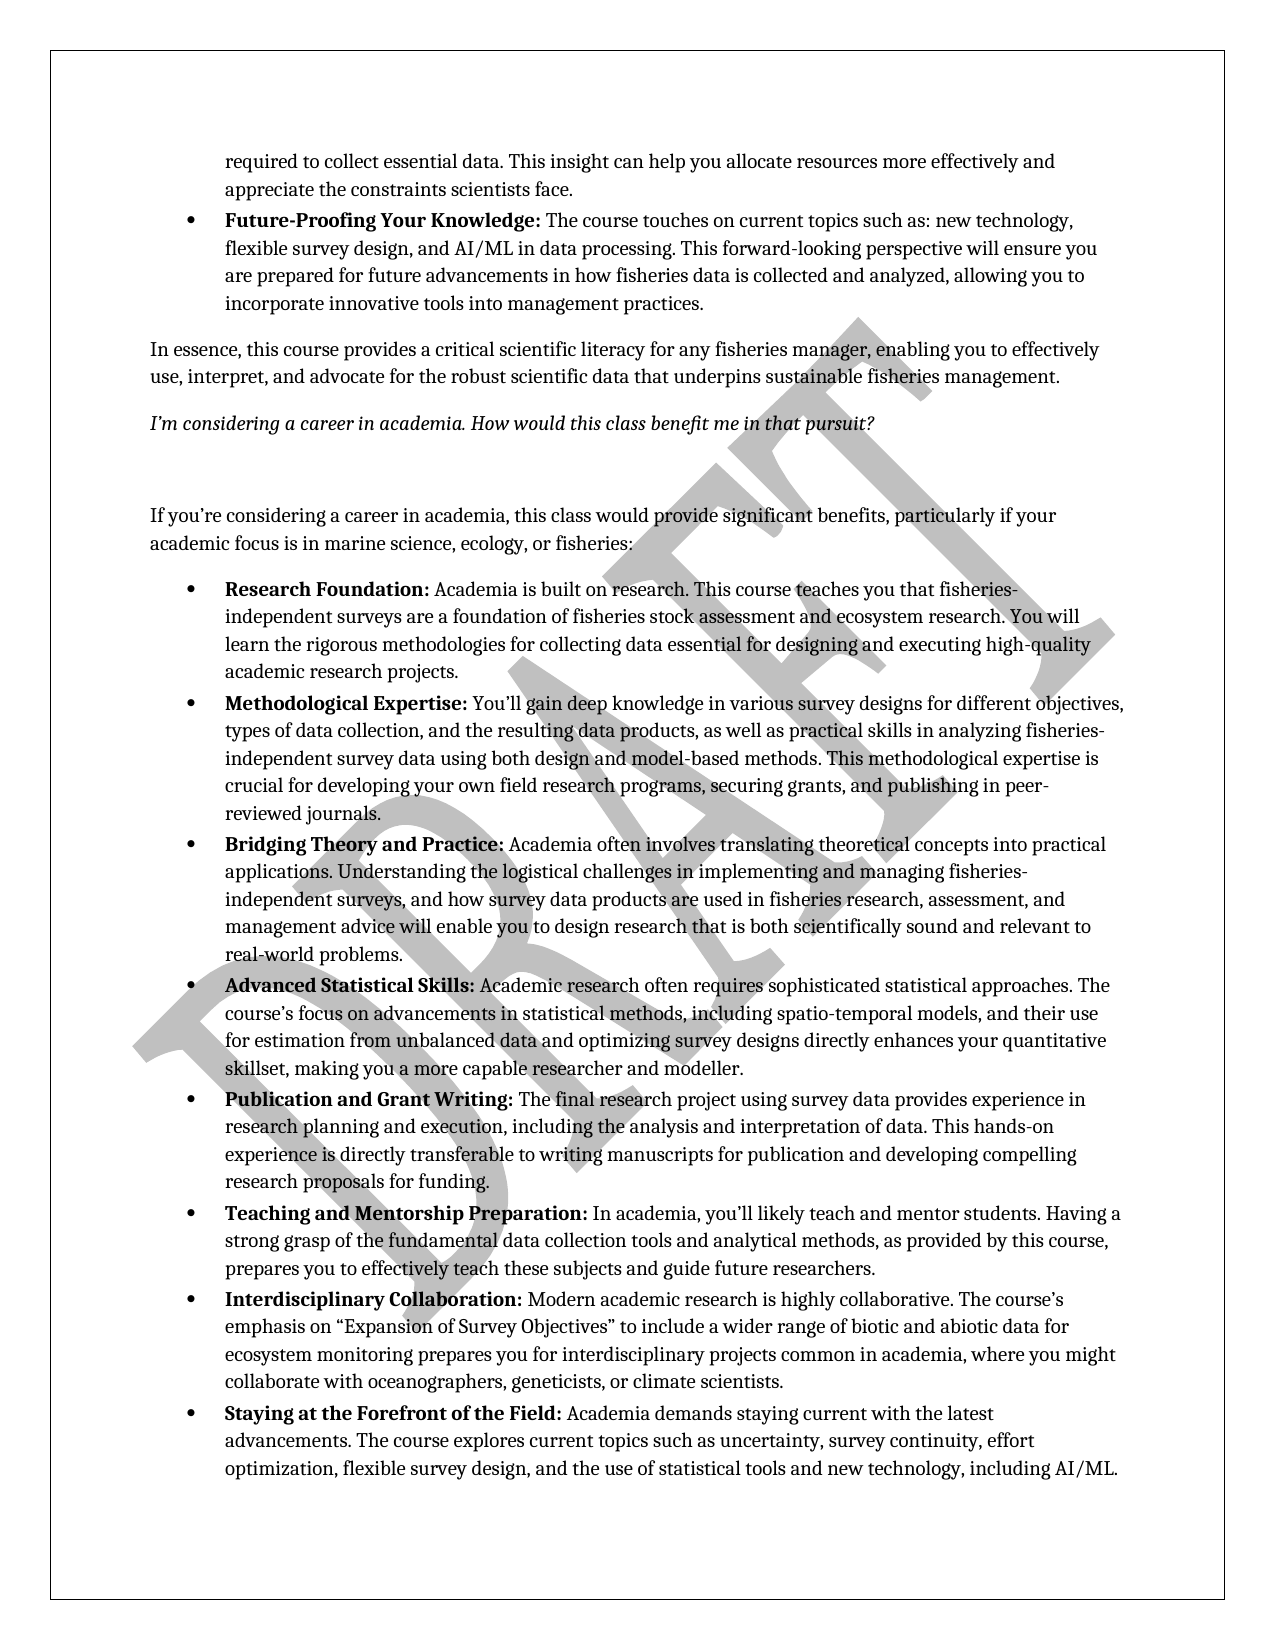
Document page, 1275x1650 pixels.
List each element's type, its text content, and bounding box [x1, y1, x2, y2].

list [187, 150, 1125, 201]
list Advanced Statistical Skills: Academic research often requires sophisticated statistical approaches. The course’s focus on advancements in statistical methods, including spatio-temporal models, and their use for estimation from unbalanced data and optimizing survey designs directly enhances your quantitative skillset, making you a more capable researcher and modeller. [187, 974, 1125, 1080]
text If you’re considering a career in academia, this class would provide significant benefits, particularly if your academic focus is in marine science, ecology, or fisheries: [150, 504, 1125, 555]
list Methodological Expertise: You’ll gain deep knowledge in various survey designs for different objectives, types of data collection, and the resulting data products, as well as practical skills in analyzing fisheries-independent survey data using both design and model-based methods. This methodological expertise is crucial for developing your own field research programs, securing grants, and publishing in peer-reviewed journals. [187, 691, 1125, 825]
list Future-Proofing Your Knowledge: The course touches on current topics such as: new technology, flexible survey design, and AI/ML in data processing. This forward-looking perspective will ensure you are prepared for future advancements in how fisheries data is collected and analyzed, allowing you to incorporate innovative tools into management practices. [187, 209, 1125, 315]
list Publication and Grant Writing: The final research project using survey data provides experience in research planning and execution, including the analysis and interpretation of data. This hands-on experience is directly transferable to writing manuscripts for publication and developing compelling research proposals for funding. [187, 1087, 1125, 1194]
list Teaching and Mentorship Preparation: In academia, you’ll likely teach and mentor students. Having a strong grasp of the fundamental data collection tools and analytical methods, as provided by this course, prepares you to effectively teach these subjects and guide future researchers. [187, 1201, 1125, 1280]
text I’m considering a career in academia. How would this class benefit me in that pursuit? [150, 411, 1125, 435]
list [187, 1401, 1125, 1480]
list Interdisciplinary Collaboration: Modern academic research is highly collaborative. The course’s emphasis on “Expansion of Survey Objectives” to include a wider range of biotic and abiotic data for ecosystem monitoring prepares you for interdisciplinary projects common in academia, where you might collaborate with oceanographers, geneticists, or climate scientists. [187, 1287, 1125, 1394]
list Research Foundation: Academia is built on research. This course teaches you that fisheries-independent surveys are a foundation of fisheries stock assessment and ecosystem research. You will learn the rigorous methodologies for collecting data essential for designing and executing high-quality academic research projects. [187, 577, 1125, 684]
text In essence, this course provides a critical scientific literacy for any fisheries manager, enabling you to effectively use, interpret, and advocate for the robust scientific data that underpins sustainable fisheries management. [150, 337, 1125, 389]
list Bridging Theory and Practice: Academia often involves translating theoretical concepts into practical applications. Understanding the logistical challenges in implementing and managing fisheries-independent surveys, and how survey data products are used in fisheries research, assessment, and management advice will enable you to design research that is both scientifically sound and relevant to real-world problems. [187, 832, 1125, 966]
